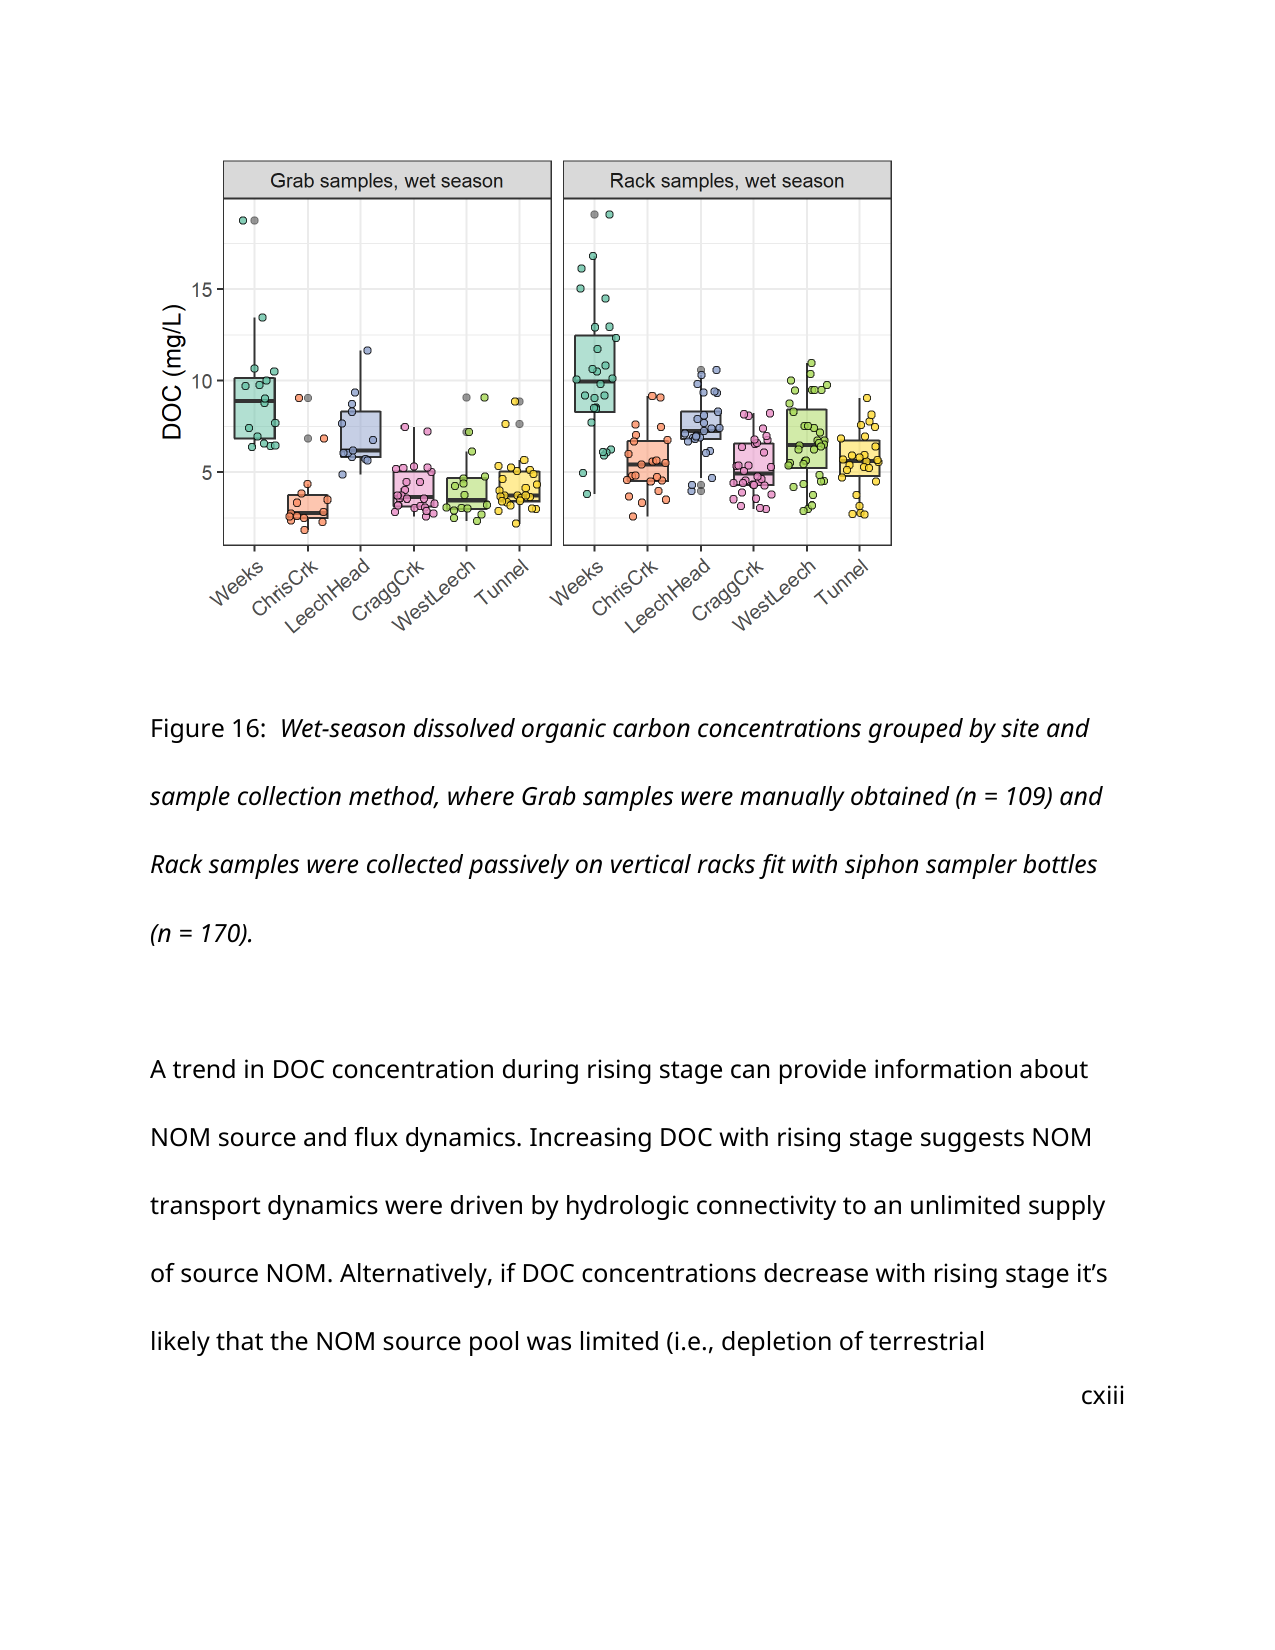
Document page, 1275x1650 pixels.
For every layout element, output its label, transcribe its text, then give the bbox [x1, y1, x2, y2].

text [150, 1051, 1125, 1358]
text Figure 16: Wet-season dissolved organic carbon concentrations grouped by site and sample collection method, where Grab samples were manually obtained (n = 109) and Rack samples were collected passively on vertical racks fit with siphon sampler bottles (n = 170). [150, 711, 1125, 949]
picture [150, 150, 903, 677]
